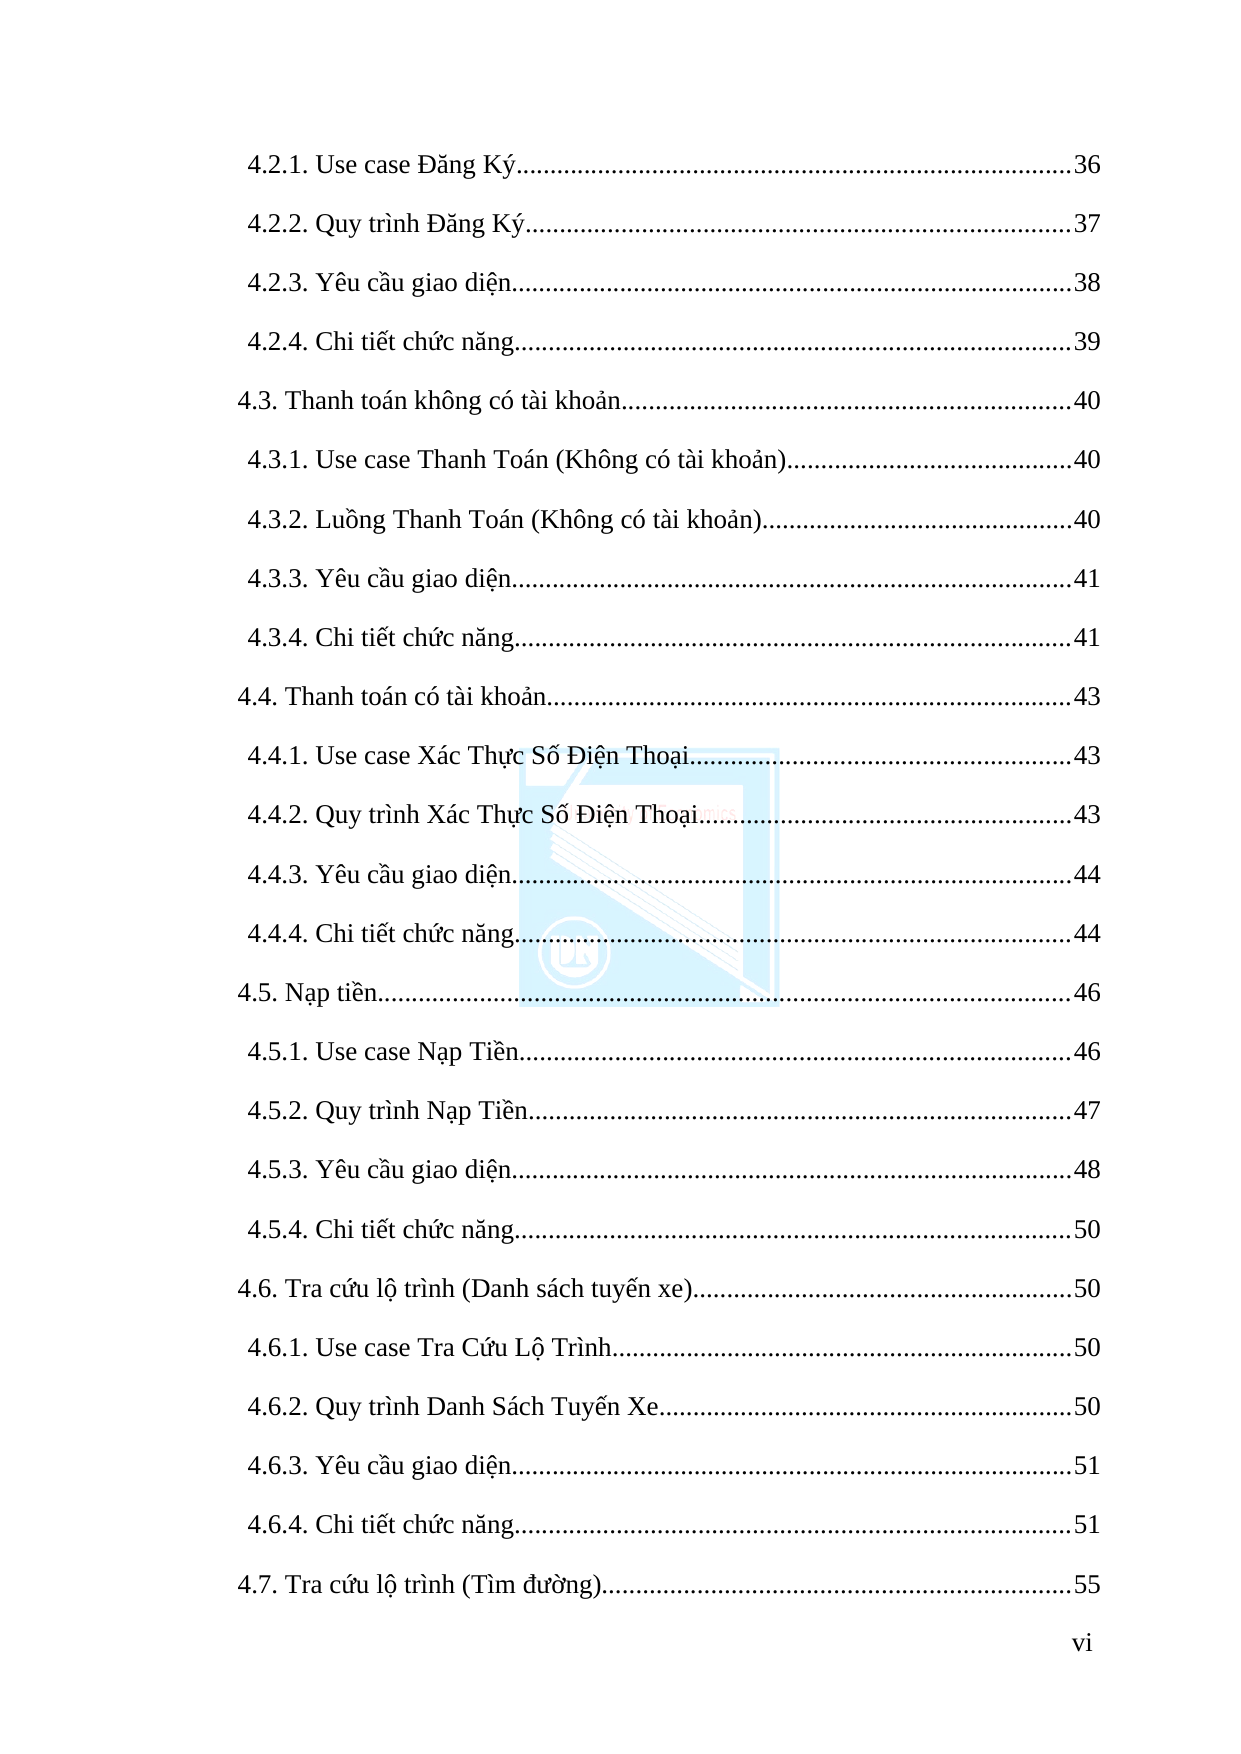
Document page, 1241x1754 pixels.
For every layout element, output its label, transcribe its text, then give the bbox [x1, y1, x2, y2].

text 4.4.3. Yêu cầu giao diện 44 [247, 858, 1092, 889]
text 4.2.3. Yêu cầu giao diện 38 [247, 266, 1092, 297]
text 4.4.4. Chi tiết chức năng 44 [247, 917, 1092, 948]
text 4.5. Nạp tiền 46 [220, 976, 1092, 1007]
text 4.2.4. Chi tiết chức năng 39 [247, 325, 1092, 356]
text 4.3.4. Chi tiết chức năng 41 [247, 621, 1092, 652]
text 4.6.2. Quy trình Danh Sách Tuyến Xe 50 [247, 1390, 1092, 1421]
text 4.2.1. Use case Đăng Ký 36 [247, 148, 1092, 179]
text 4.3. Thanh toán không có tài khoản 40 [220, 384, 1092, 416]
text 4.5.4. Chi tiết chức năng 50 [247, 1213, 1092, 1244]
text 4.7. Tra cứu lộ trình (Tìm đường) 55 [220, 1568, 1092, 1599]
text 4.6.1. Use case Tra Cứu Lộ Trình 50 [247, 1331, 1092, 1362]
text 4.4.2. Quy trình Xác Thực Số Điện Thoại 43 [247, 798, 1092, 830]
text 4.6.3. Yêu cầu giao diện 51 [247, 1449, 1092, 1481]
text 4.6. Tra cứu lộ trình (Danh sách tuyến xe) 50 [220, 1272, 1092, 1303]
text 4.3.2. Luồng Thanh Toán (Không có tài khoản) 40 [247, 503, 1092, 534]
text 4.2.2. Quy trình Đăng Ký 37 [247, 207, 1092, 238]
text 4.6.4. Chi tiết chức năng 51 [247, 1508, 1092, 1540]
text 4.5.2. Quy trình Nạp Tiền 47 [247, 1094, 1092, 1126]
text 4.4.1. Use case Xác Thực Số Điện Thoại 43 [247, 739, 1092, 771]
text 4.3.1. Use case Thanh Toán (Không có tài khoản) 40 [247, 443, 1092, 475]
text 4.5.1. Use case Nạp Tiền 46 [247, 1035, 1092, 1066]
text 4.5.3. Yêu cầu giao diện 48 [247, 1153, 1092, 1185]
text 4.3.3. Yêu cầu giao diện 41 [247, 562, 1092, 593]
text 4.4. Thanh toán có tài khoản 43 [220, 680, 1092, 711]
